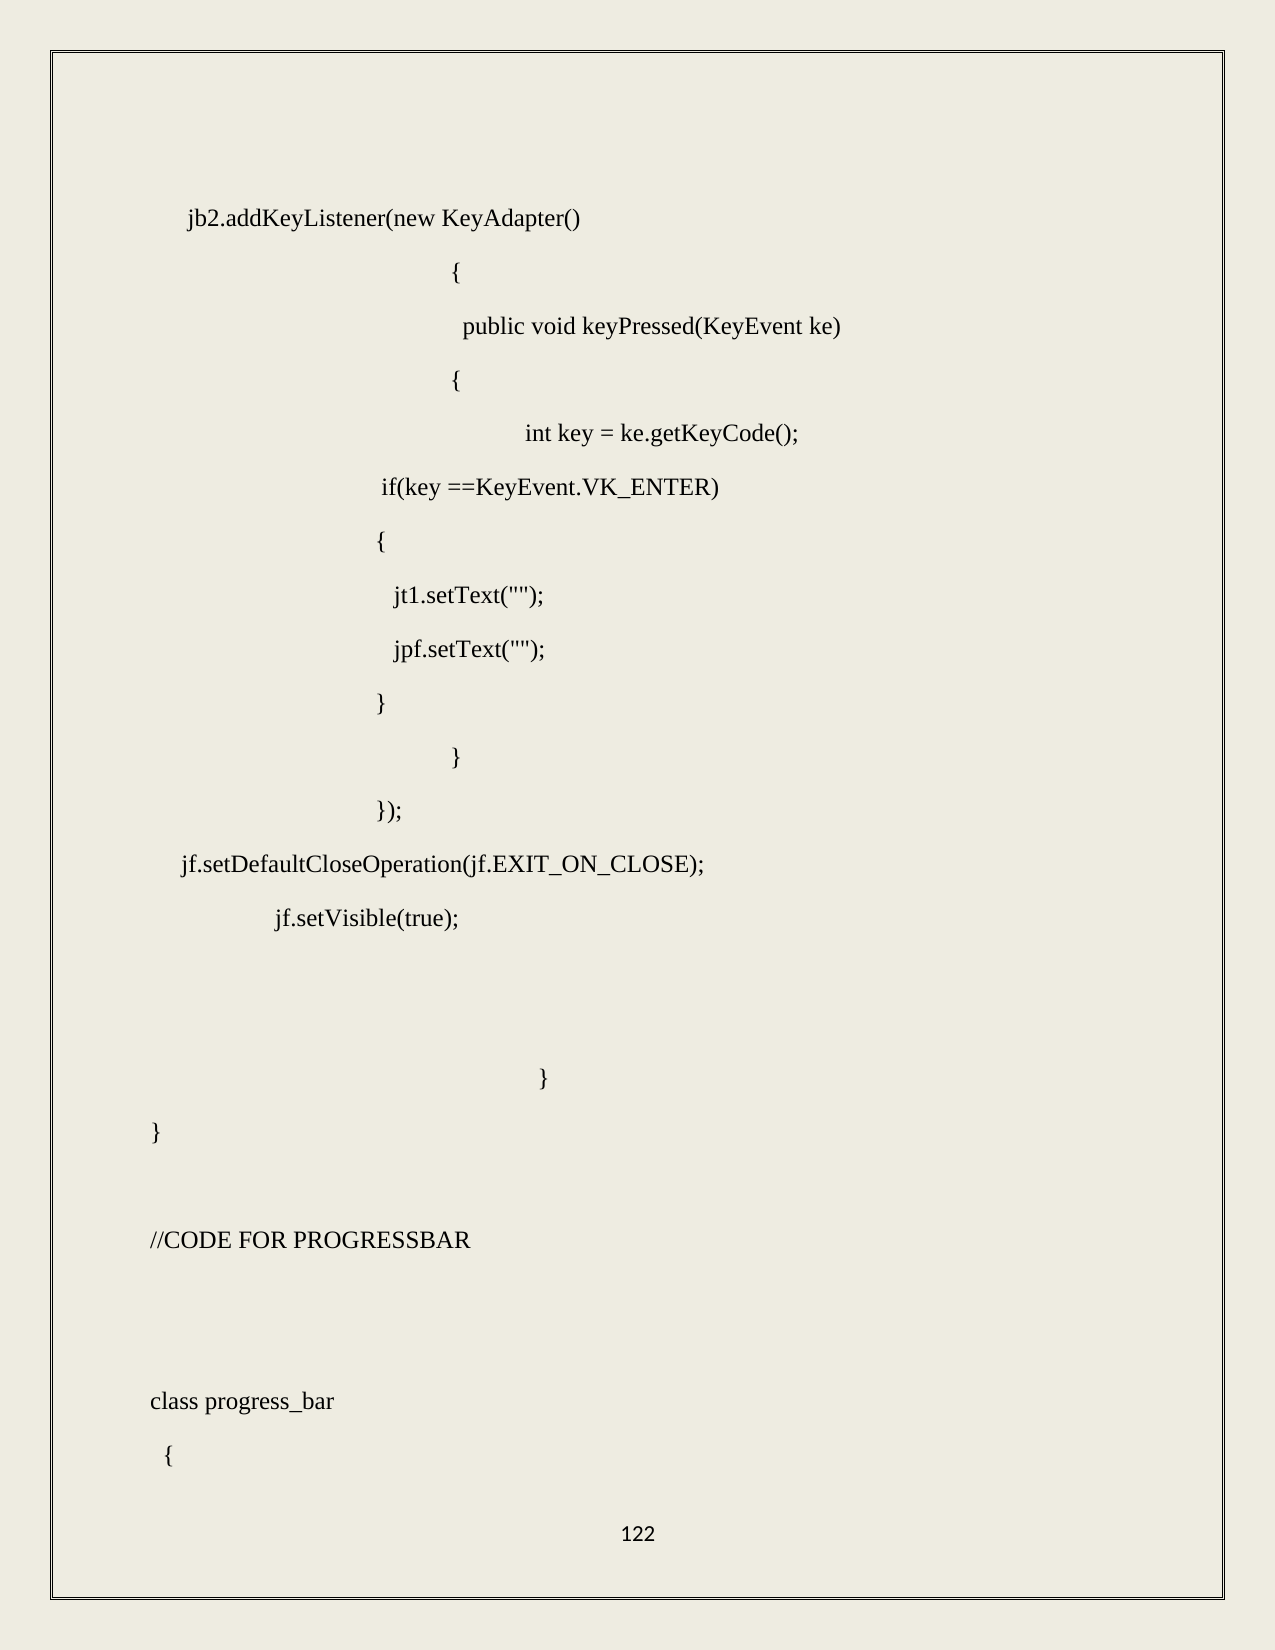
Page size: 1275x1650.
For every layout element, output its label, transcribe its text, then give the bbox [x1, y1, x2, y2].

text } [150, 742, 1125, 770]
text if(key ==KeyEvent.VK_ENTER) [150, 472, 1125, 501]
text { [150, 1440, 1125, 1469]
text int key = ke.getKeyCode(); [150, 418, 1125, 447]
text class progress_bar [150, 1386, 1125, 1415]
text jt1.setText(""); [150, 580, 1125, 609]
text { [150, 365, 1125, 393]
text { [150, 526, 1125, 555]
text jf.setDefaultCloseOperation(jf.EXIT_ON_CLOSE); [150, 849, 1125, 878]
text } [150, 688, 1125, 717]
text } [150, 1063, 1125, 1092]
text jf.setVisible(true); [150, 903, 1125, 932]
text } [150, 1117, 1125, 1146]
text { [150, 257, 1125, 286]
text //CODE FOR PROGRESSBAR [150, 1225, 1125, 1254]
text public void keyPressed(KeyEvent ke) [150, 311, 1125, 339]
text jb2.addKeyListener(new KeyAdapter() [150, 203, 1125, 232]
text }); [150, 796, 1125, 824]
text jpf.setText(""); [150, 634, 1125, 663]
